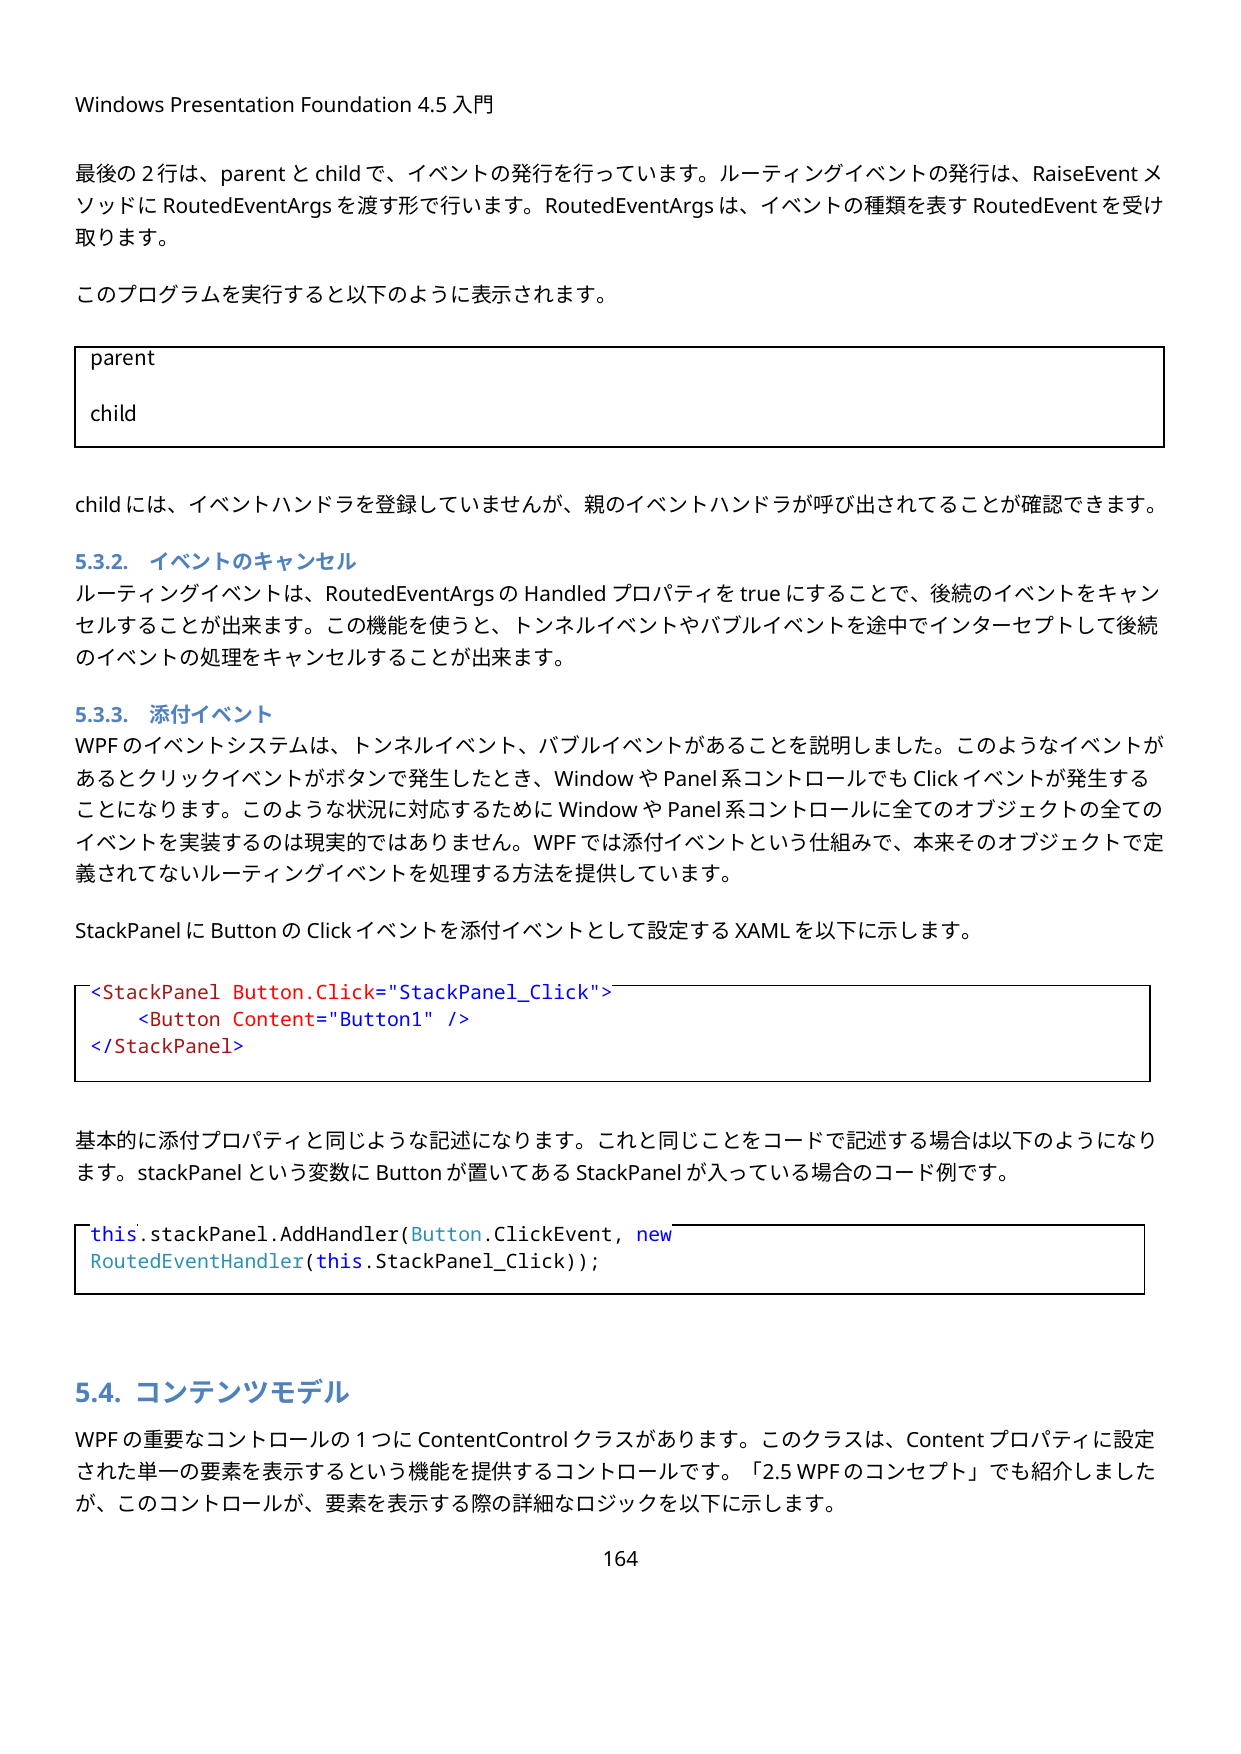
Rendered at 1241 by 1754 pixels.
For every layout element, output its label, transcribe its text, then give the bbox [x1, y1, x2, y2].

text 基本的に添付プロパティと同じような記述になります。これと同じことをコードで記述する場合は以下のようになります。stackPanelという変数にButtonが置いてあるStackPanelが入っている場合のコード例です。 [75, 1124, 1165, 1188]
text WPFのイベントシステムは、トンネルイベント、バブルイベントがあることを説明しました。このようなイベントがあるとクリックイベントがボタンで発生したとき、WindowやPanel系コントロールでもClickイベントが発生することになります。このような状況に対応するためにWindowやPanel系コントロールに全てのオブジェクトの全てのイベントを実装するのは現実的ではありません。WPFでは添付イベントという仕組みで、本来そのオブジェクトで定義されてないルーティングイベントを処理する方法を提供しています。 [75, 729, 1165, 889]
subtitle イベントのキャンセル [75, 544, 1165, 576]
text StackPanelにButtonのClickイベントを添付イベントとして設定するXAMLを以下に示します。 [75, 914, 1165, 946]
text ルーティングイベントは、RoutedEventArgsのHandledプロパティをtrueにすることで、後続のイベントをキャンセルすることが出来ます。この機能を使うと、トンネルイベントやバブルイベントを途中でインターセプトして後続のイベントの処理をキャンセルすることが出来ます。 [75, 576, 1165, 672]
subtitle コンテンツモデル [75, 1359, 1165, 1423]
text WPFの重要なコントロールの1つにContentControlクラスがあります。このクラスは、Contentプロパティに設定された単一の要素を表示するという機能を提供するコントロールです。「2.5 WPFのコンセプト」でも紹介しましたが、このコントロールが、要素を表示する際の詳細なロジックを以下に示します。 [75, 1423, 1165, 1518]
text このプログラムを実行すると以下のように表示されます。 [75, 277, 1165, 309]
text childには、イベントハンドラを登録していませんが、親のイベントハンドラが呼び出されてることが確認できます。 [75, 487, 1165, 519]
subtitle 添付イベント [75, 697, 1165, 729]
text 最後の2行は、parentとchildで、イベントの発行を行っています。ルーティングイベントの発行は、RaiseEventメソッドにRoutedEventArgsを渡す形で行います。RoutedEventArgsは、イベントの種類を表すRoutedEventを受け取ります。 [75, 156, 1165, 252]
